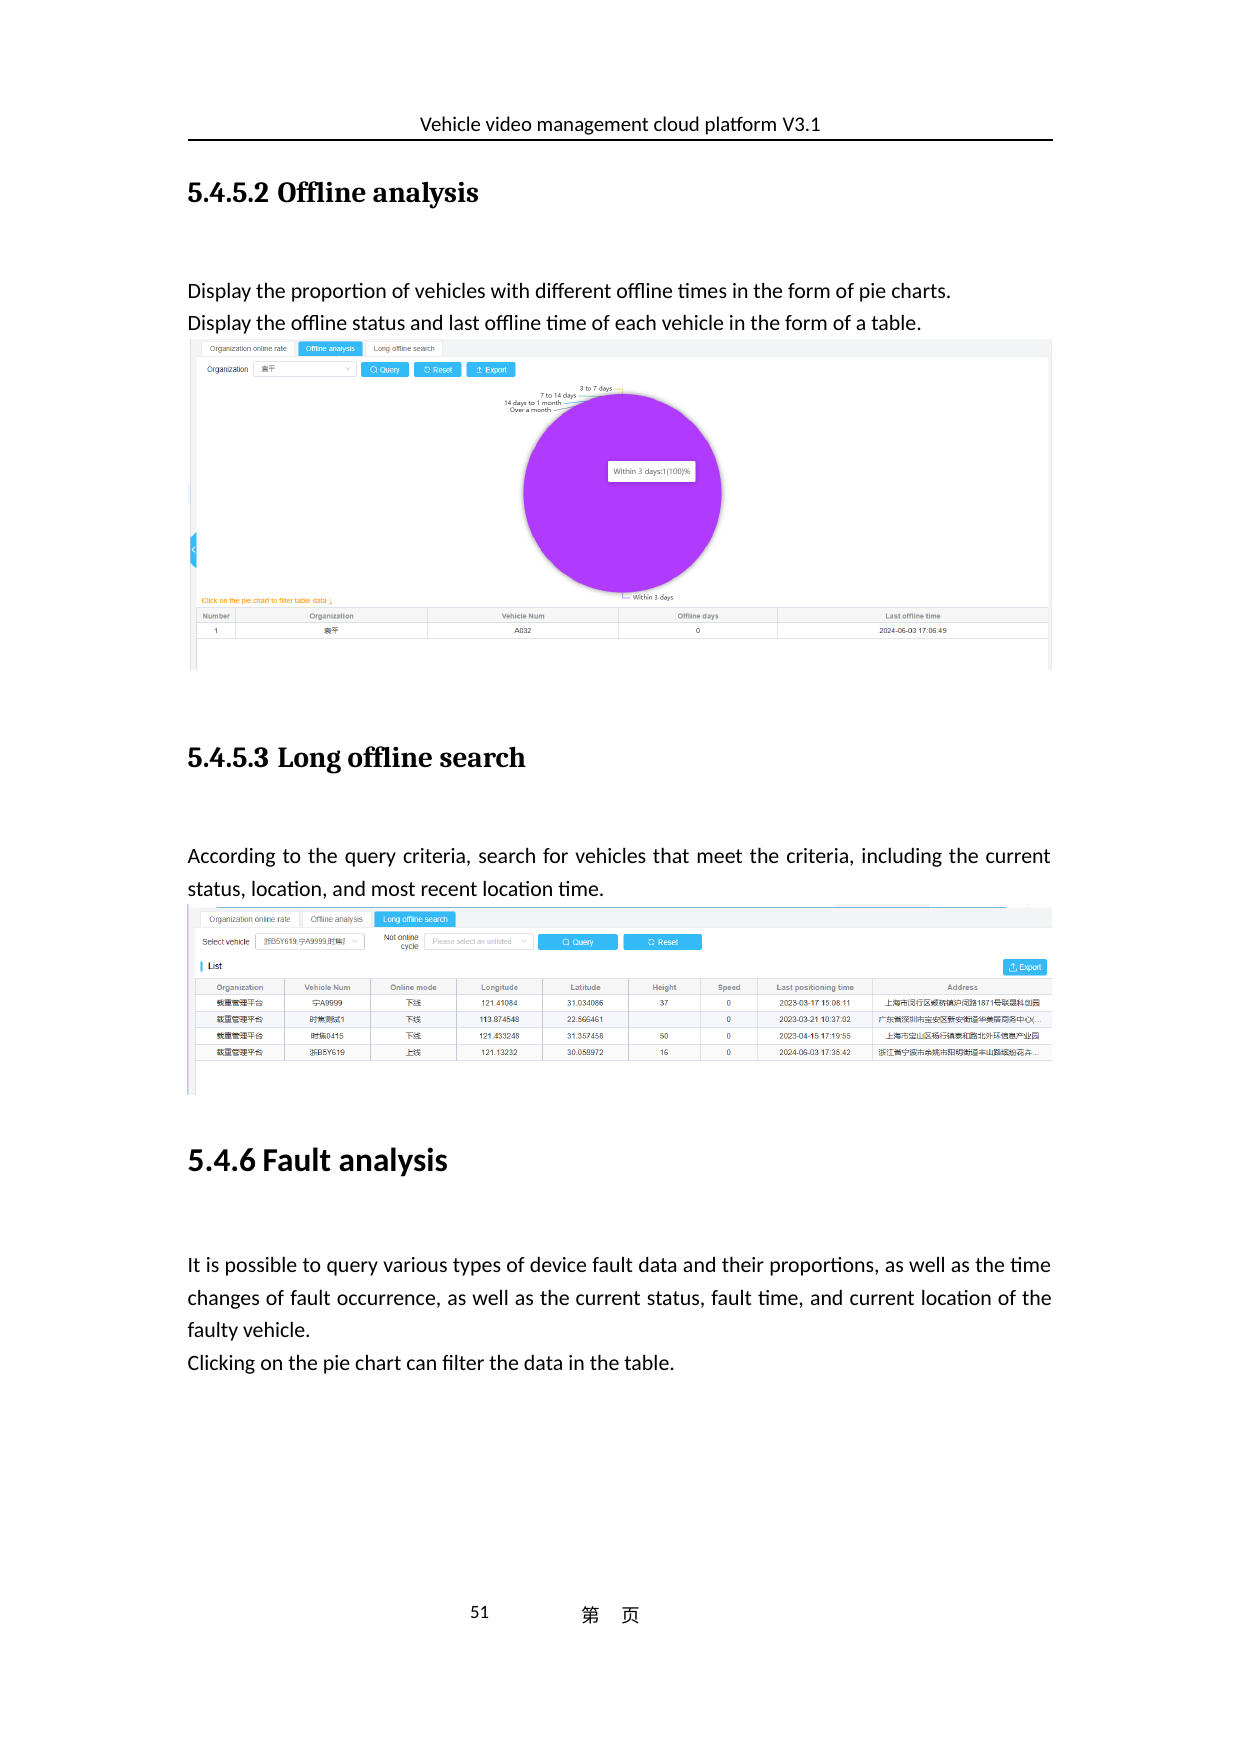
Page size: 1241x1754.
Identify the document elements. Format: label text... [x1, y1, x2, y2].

subtitle Long offline search [187, 726, 1053, 791]
picture [187, 904, 1053, 1095]
picture [187, 339, 1053, 670]
subtitle Offline analysis [187, 160, 1053, 225]
text Display the offline status and last offline time of each vehicle in the form of a table. [187, 307, 1053, 339]
text According to the query criteria, search for vehicles that meet the criteria, including the current status, location, and most recent location time. [187, 840, 1053, 904]
text Display the proportion of vehicles with different offline times in the form of pie charts. [187, 274, 1053, 307]
subtitle Fault analysis [187, 1127, 1053, 1192]
text Clicking on the pie chart can filter the data in the table. [187, 1346, 1053, 1379]
text It is possible to query various types of device fault data and their proportions, as well as the time changes of fault occurrence, as well as the current status, fault time, and current location of the faulty vehicle. [187, 1249, 1053, 1346]
